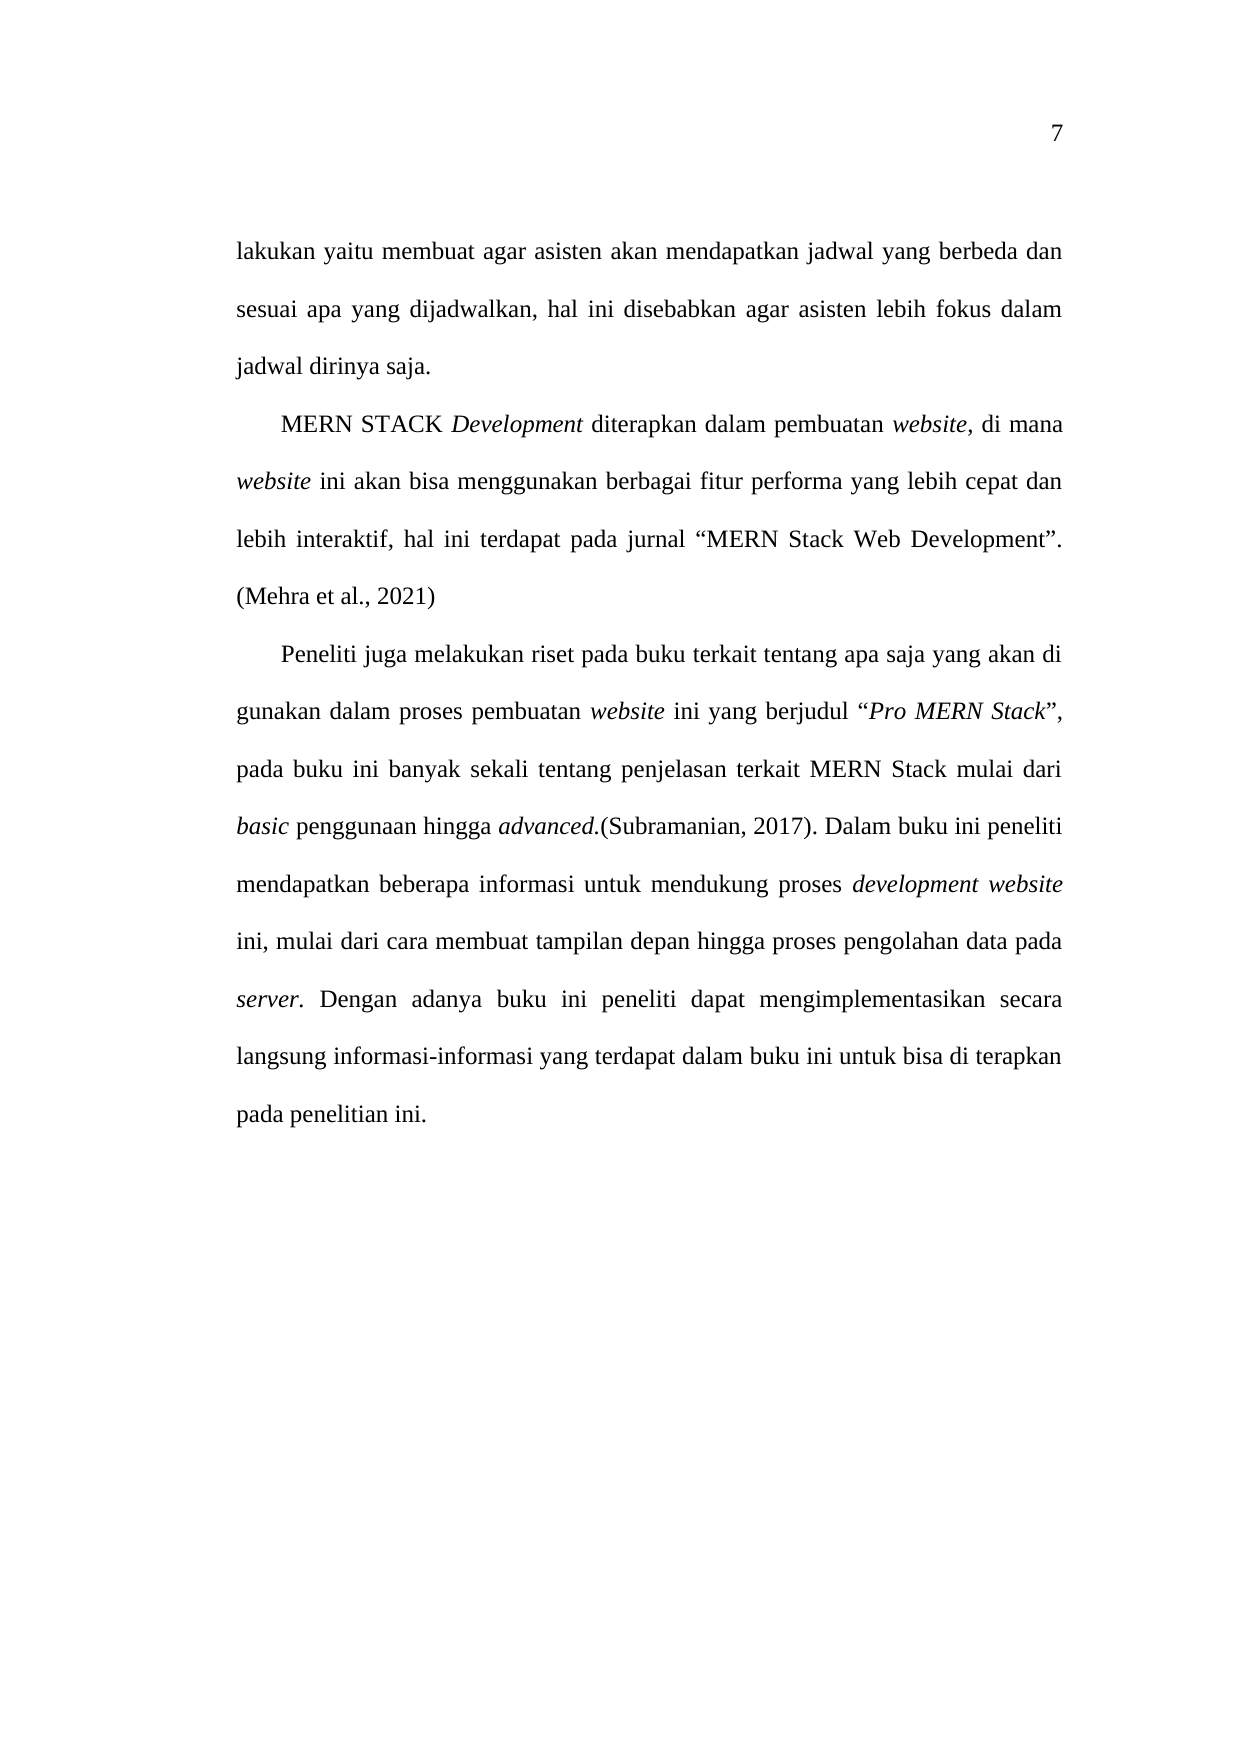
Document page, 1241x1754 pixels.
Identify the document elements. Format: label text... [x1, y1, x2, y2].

text MERN STACK Development diterapkan dalam pembuatan website, di mana website ini akan bisa menggunakan berbagai fitur performa yang lebih cepat dan lebih interaktif, hal ini terdapat pada jurnal “MERN Stack Web Development”. [236, 409, 1063, 610]
text Peneliti juga melakukan riset pada buku terkait tentang apa saja yang akan di gunakan dalam proses pembuatan website ini yang berjudul “Pro MERN Stack”, pada buku ini banyak sekali tentang penjelasan terkait MERN Stack mulai dari basic penggunaan hingga advanced.. Dalam buku ini peneliti mendapatkan beberapa informasi untuk mendukung proses development website ini, mulai dari cara membuat tampilan depan hingga proses pengolahan data pada server. Dengan adanya buku ini peneliti dapat mengimplementasikan secara langsung informasi-informasi yang terdapat dalam buku ini untuk bisa di terapkan pada penelitian ini. [236, 639, 1063, 1127]
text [236, 236, 1063, 380]
